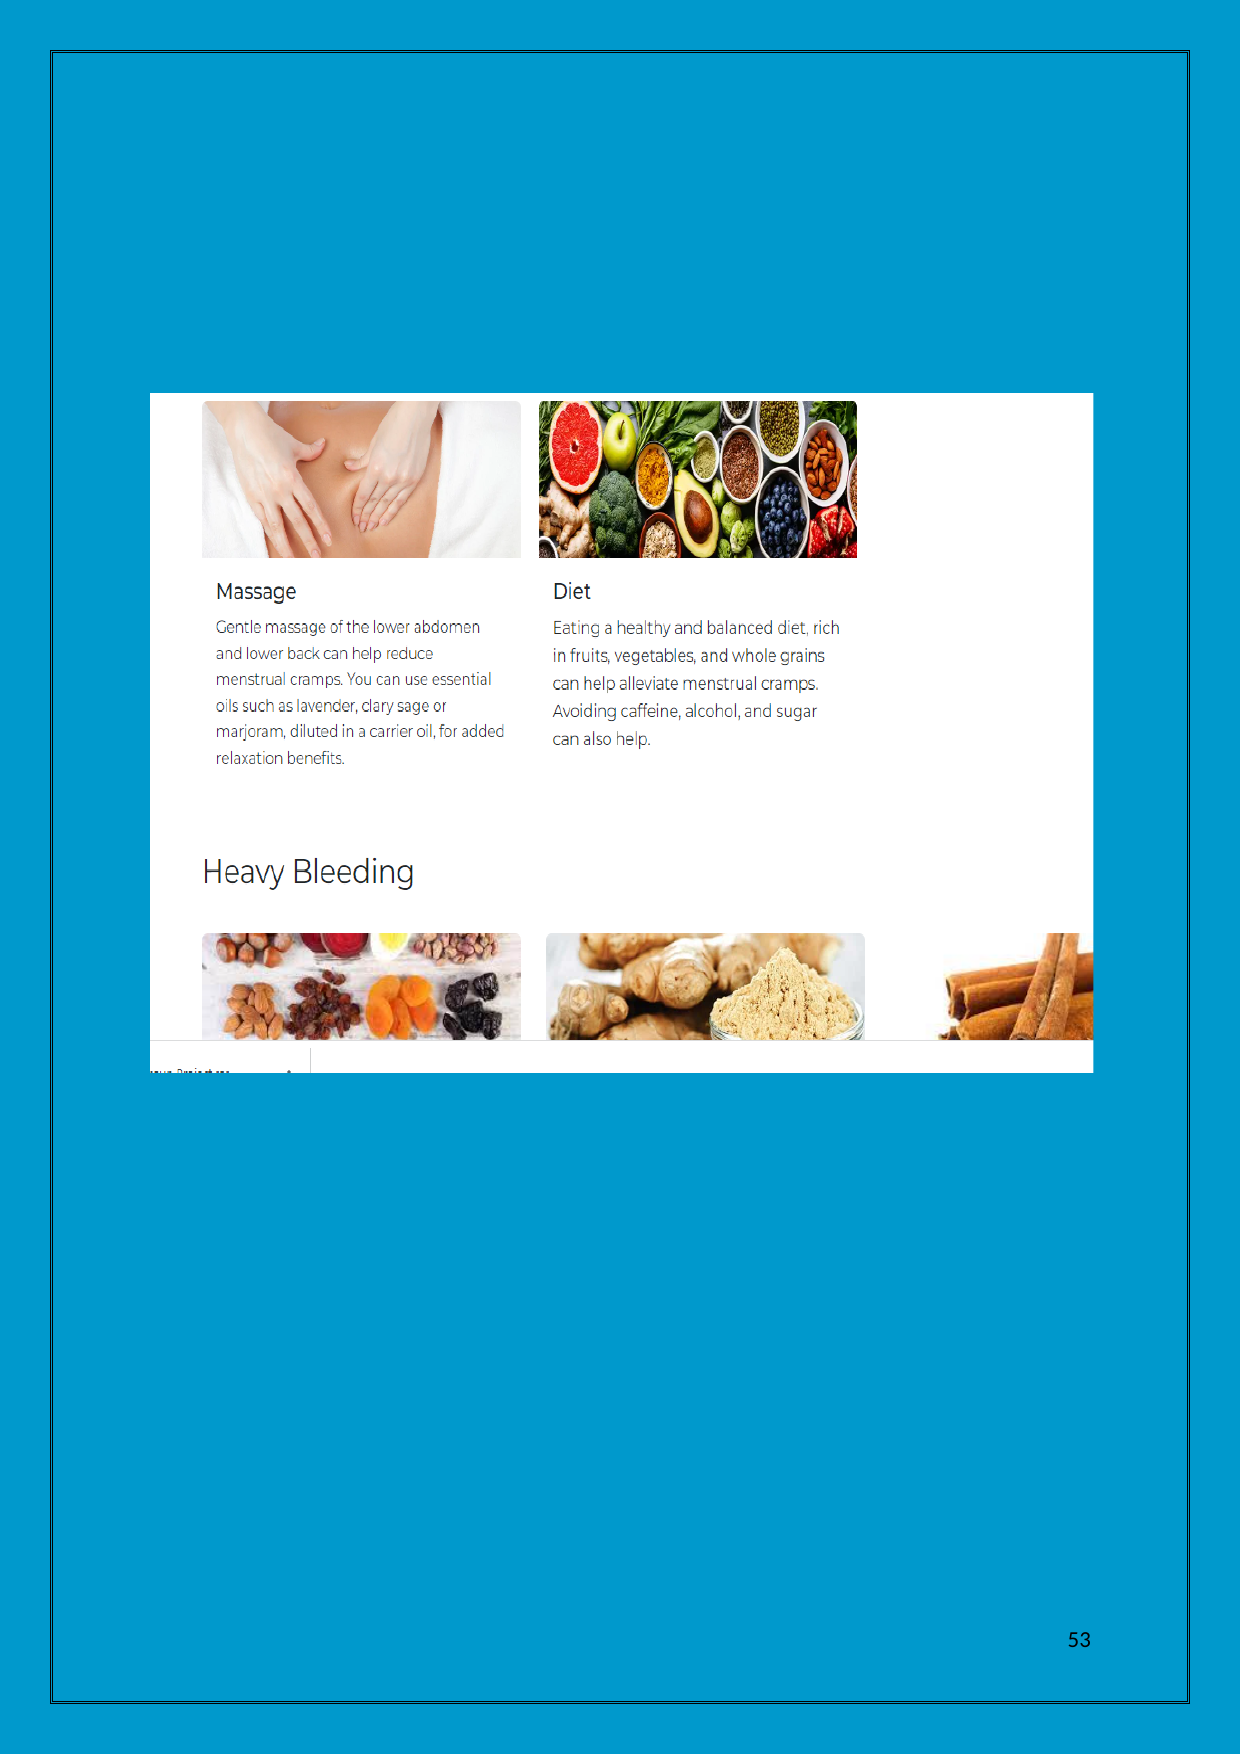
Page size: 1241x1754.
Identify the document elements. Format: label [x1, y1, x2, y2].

picture [151, 394, 1093, 1072]
